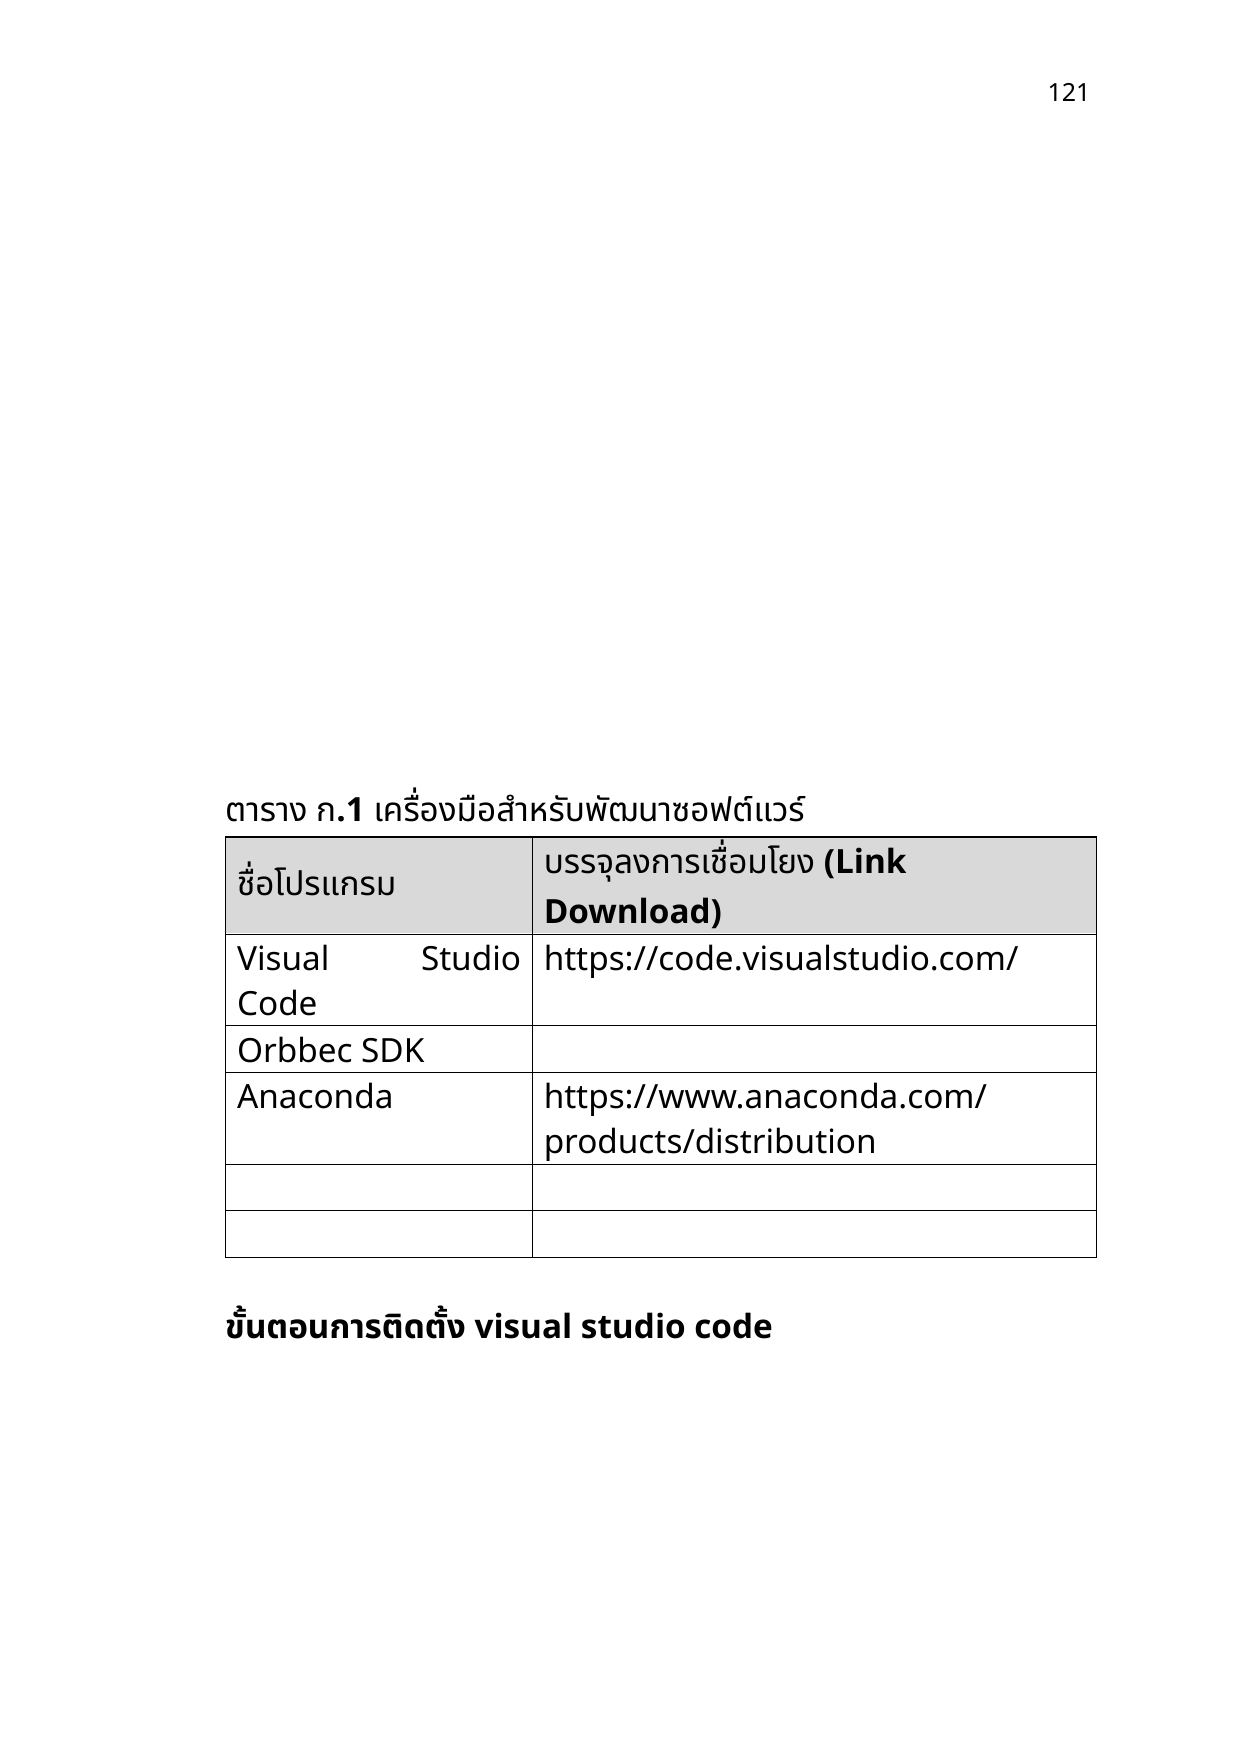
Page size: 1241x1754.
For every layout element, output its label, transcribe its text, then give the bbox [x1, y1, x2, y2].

table_cell https://code.visualstudio.com/ [533, 935, 1096, 1025]
text ตาราง ก.1 เครื่องมือสำหรับพัฒนาซอฟต์แวร์ [225, 786, 1090, 836]
table_cell [533, 1026, 1096, 1072]
table_cell Orbbec SDK [226, 1026, 532, 1072]
table_cell [533, 1211, 1096, 1257]
table_header ชื่อโปรแกรม [226, 838, 532, 933]
table_cell Anaconda [226, 1073, 532, 1164]
table_header บรรจุลงการเชื่อมโยง (Link Download) [533, 838, 1096, 933]
table_cell Visual Studio Code [226, 935, 532, 1025]
table_cell [533, 1165, 1096, 1210]
text ขั้นตอนการติดตั้ง visual studio code [225, 1303, 1090, 1354]
table_cell [226, 1165, 532, 1210]
table_cell https://www.anaconda.com/products/distribution [533, 1073, 1096, 1164]
table_cell [226, 1211, 532, 1257]
